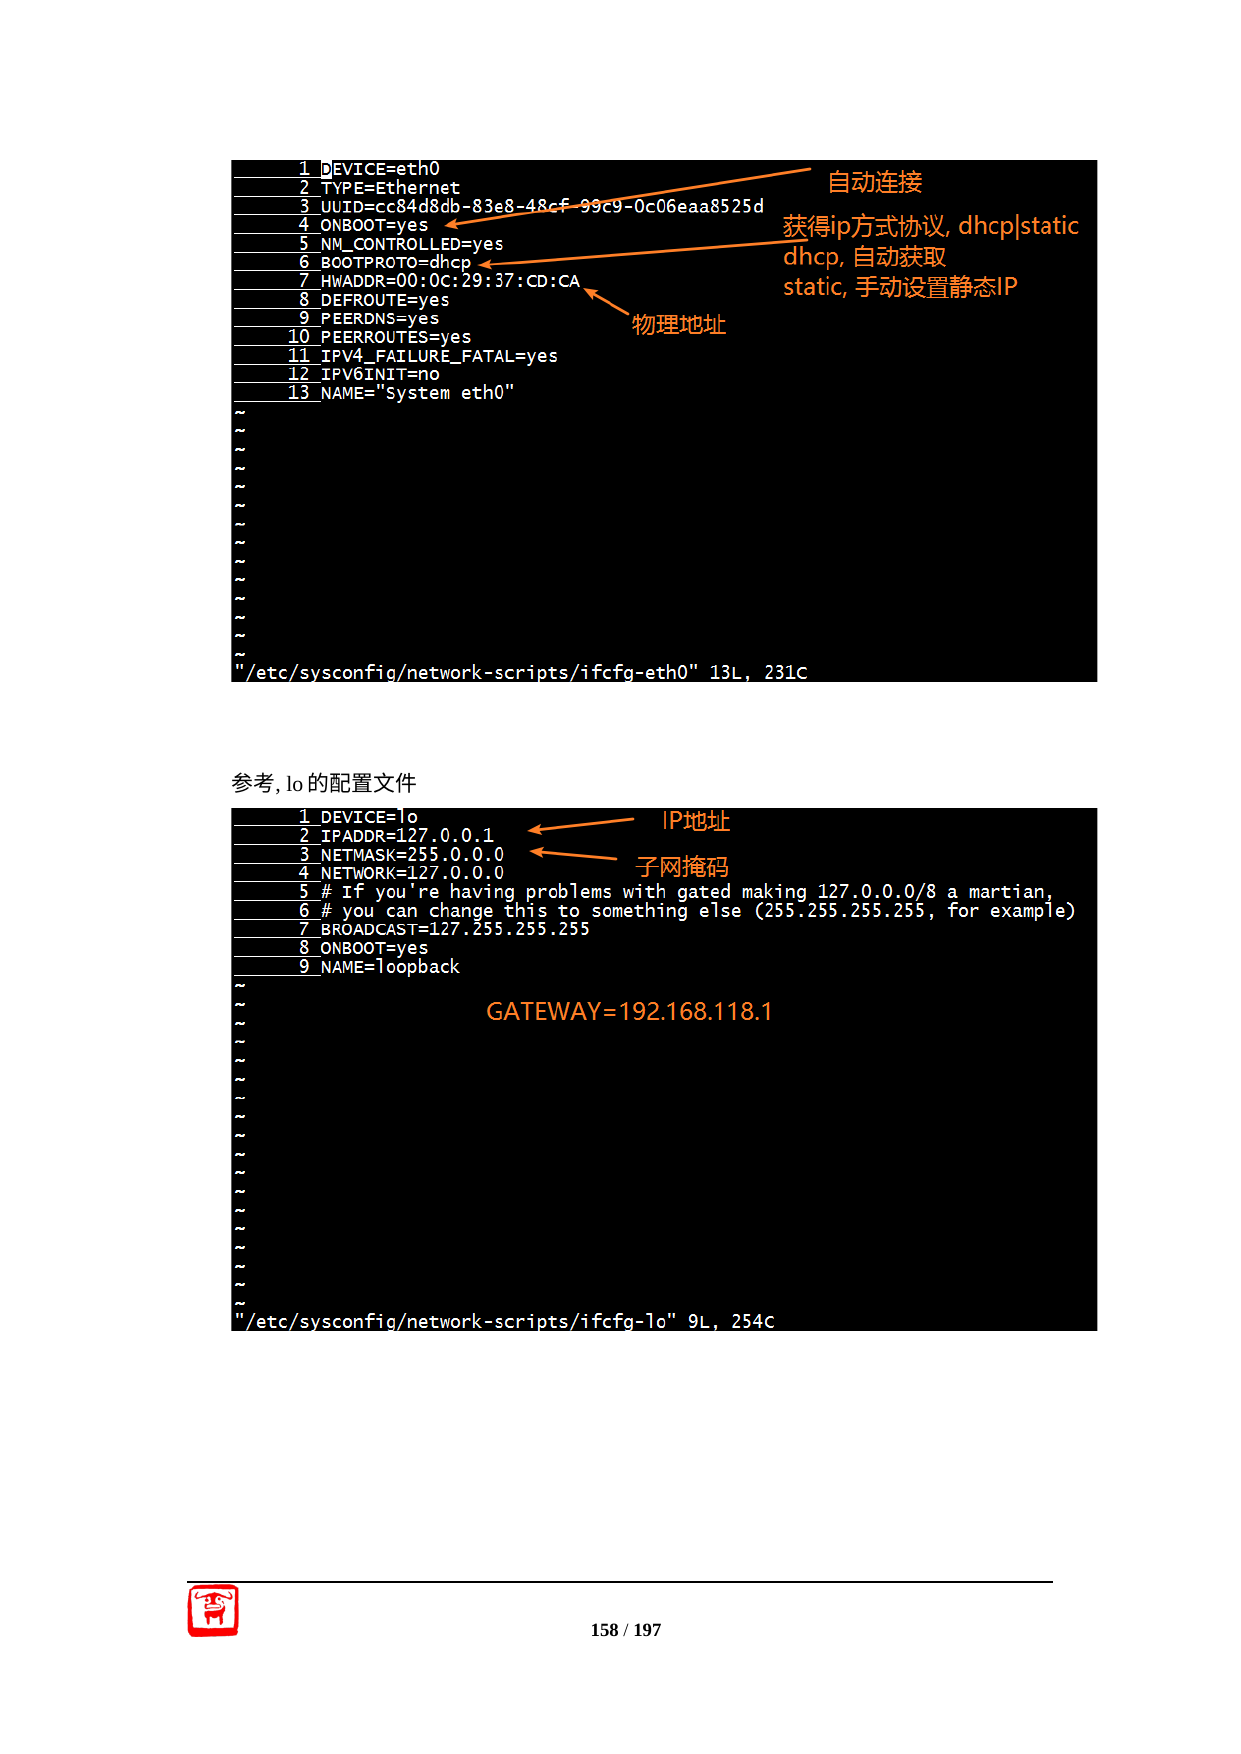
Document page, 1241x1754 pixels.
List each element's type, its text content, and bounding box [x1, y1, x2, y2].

picture [187, 1584, 239, 1637]
picture [231, 808, 1098, 1331]
picture [231, 160, 1098, 682]
text 参考, lo的配置文件 [187, 766, 1053, 798]
